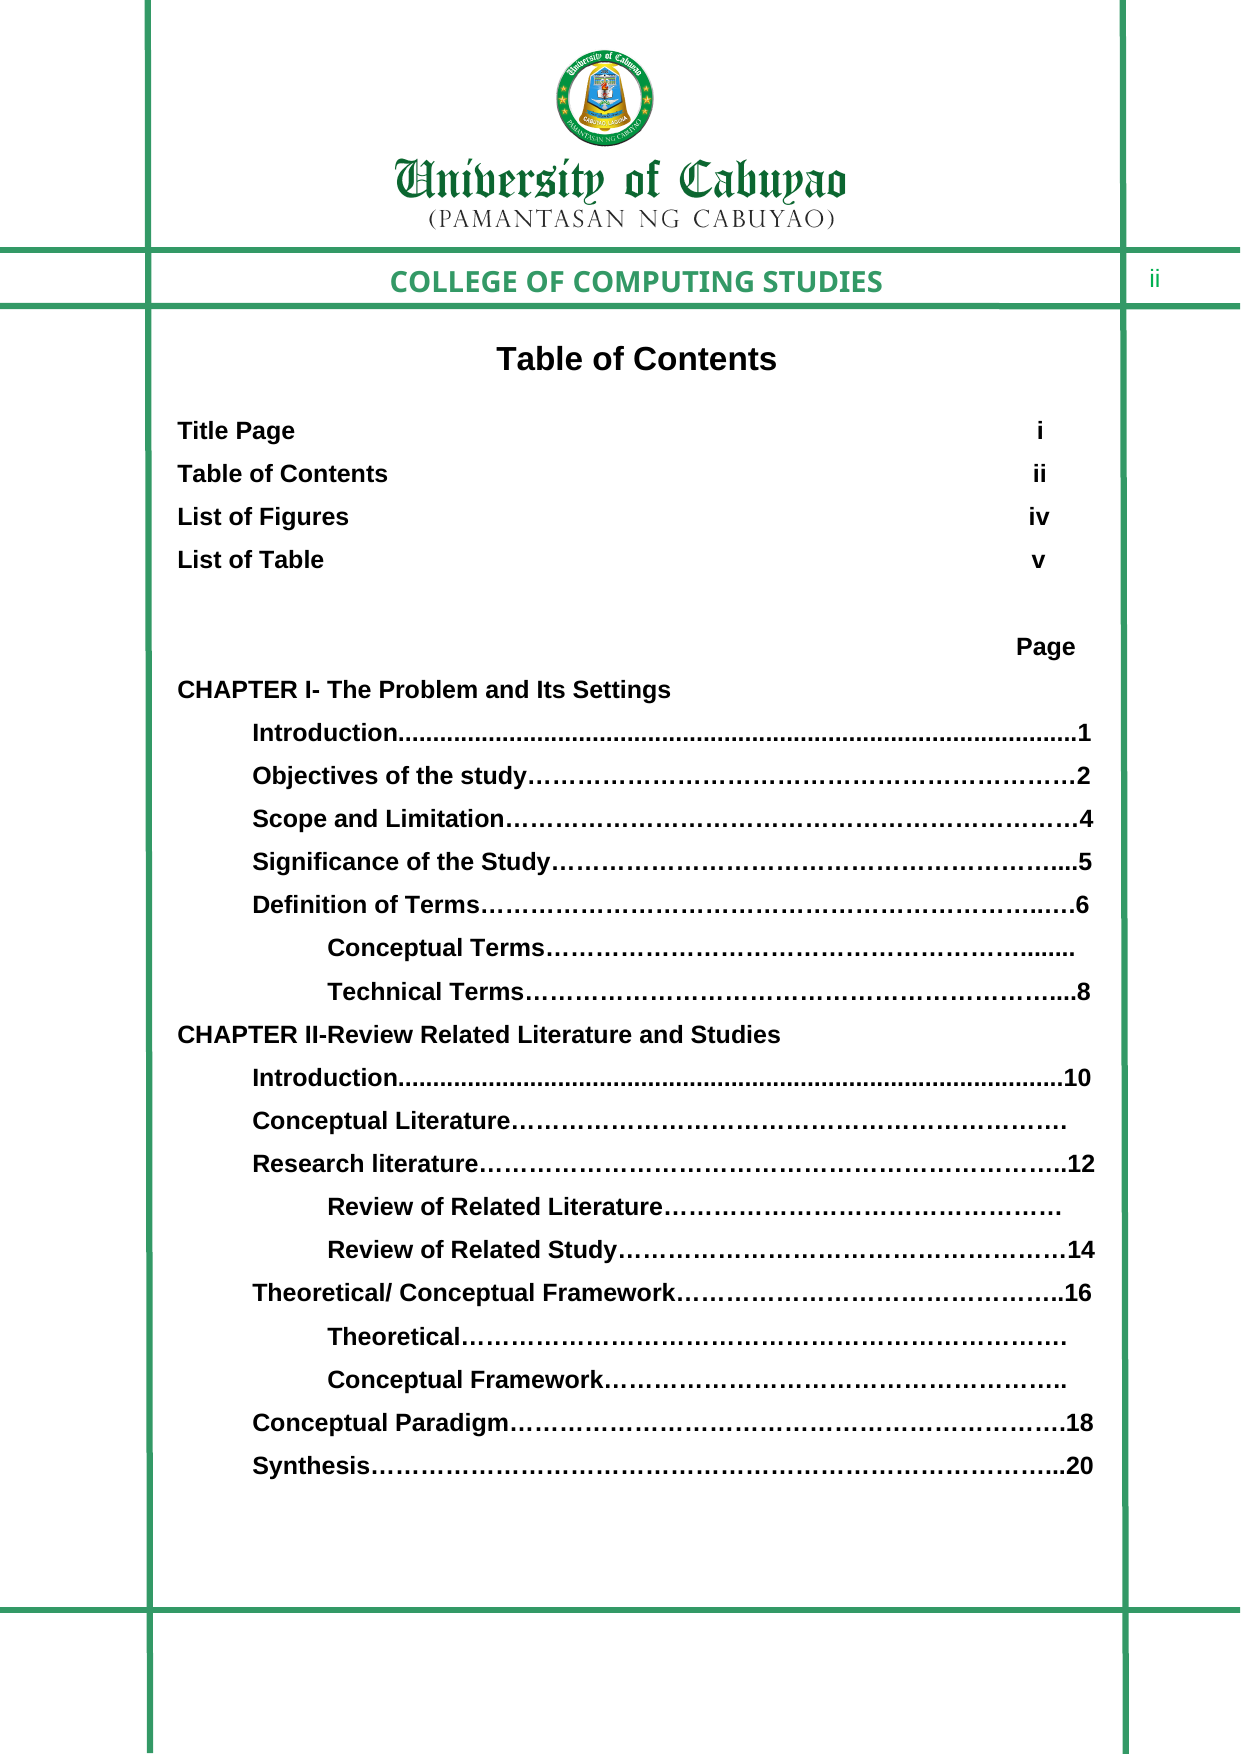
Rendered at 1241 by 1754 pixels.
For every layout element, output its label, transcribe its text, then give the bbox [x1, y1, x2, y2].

picture [531, 275, 542, 287]
text Table of Contents ii [177, 459, 1096, 488]
text Table of Contents [177, 339, 1096, 377]
text Title Page i [177, 416, 1096, 444]
text List of Figures iv [177, 502, 1096, 531]
text Conceptual Literature…………………………………………………………. [177, 1106, 1096, 1134]
picture [824, 275, 832, 287]
text Review of Related Literature………………………………………… [177, 1192, 1096, 1221]
text CHAPTER II-Review Related Literature and Studies [177, 1019, 1096, 1048]
text Page [177, 631, 1096, 660]
picture [151, 23, 1089, 247]
text Theoretical………………………………………………………………. [177, 1321, 1096, 1350]
text Definition of Terms…………………………………………………………..….6 [177, 890, 1096, 919]
picture [631, 277, 635, 287]
text Conceptual Framework……………………………………………….. [177, 1364, 1096, 1393]
text Conceptual Terms…………………………………………………........ [177, 933, 1096, 962]
text Introduction..................................................................................................1 [177, 718, 1096, 746]
text Theoretical/ Conceptual Framework………………………………………..16 [177, 1278, 1096, 1307]
text List of Table v [177, 545, 1096, 574]
text Review of Related Study………………………………………………14 [177, 1235, 1096, 1264]
text Synthesis………………………………………………………………………...20 [177, 1451, 1096, 1479]
text Conceptual Paradigm………………………………………………………….18 [177, 1408, 1096, 1436]
picture [597, 275, 608, 287]
text CHAPTER I- The Problem and Its Settings [177, 674, 1096, 703]
picture [716, 276, 722, 287]
picture [152, 253, 1089, 287]
picture [620, 276, 624, 287]
text Scope and Limitation……………………………………………………………4 [177, 804, 1096, 833]
text Research literature……………………………………………………………..12 [177, 1149, 1096, 1178]
picture [414, 275, 425, 287]
text Objectives of the study…………………………………………………………2 [177, 761, 1096, 789]
text Significance of the Study……………………………………………………....5 [177, 847, 1096, 876]
text Technical Terms………………………………………………………....8 [177, 976, 1096, 1005]
text Introduction................................................................................................10 [177, 1063, 1096, 1091]
